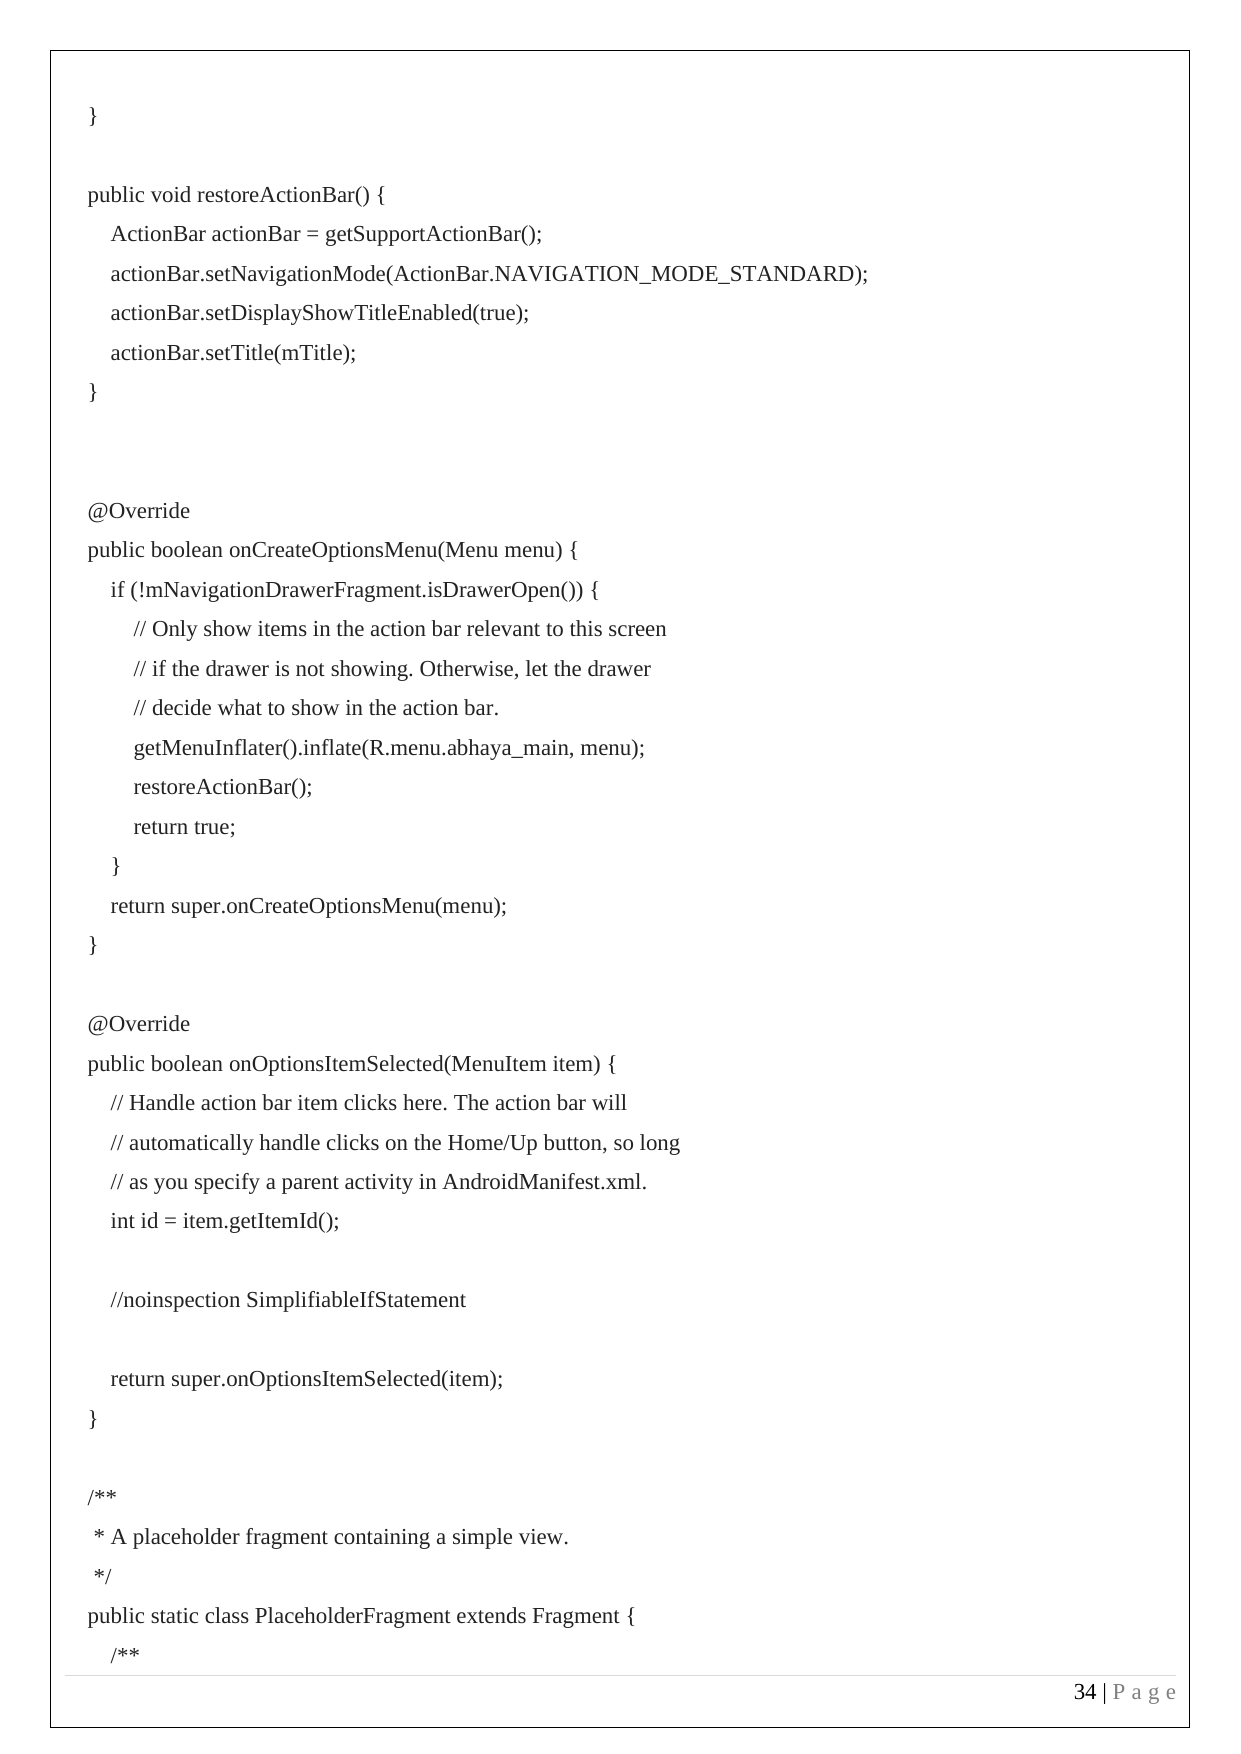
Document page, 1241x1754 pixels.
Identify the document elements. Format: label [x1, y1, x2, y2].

text [64, 102, 1176, 1668]
